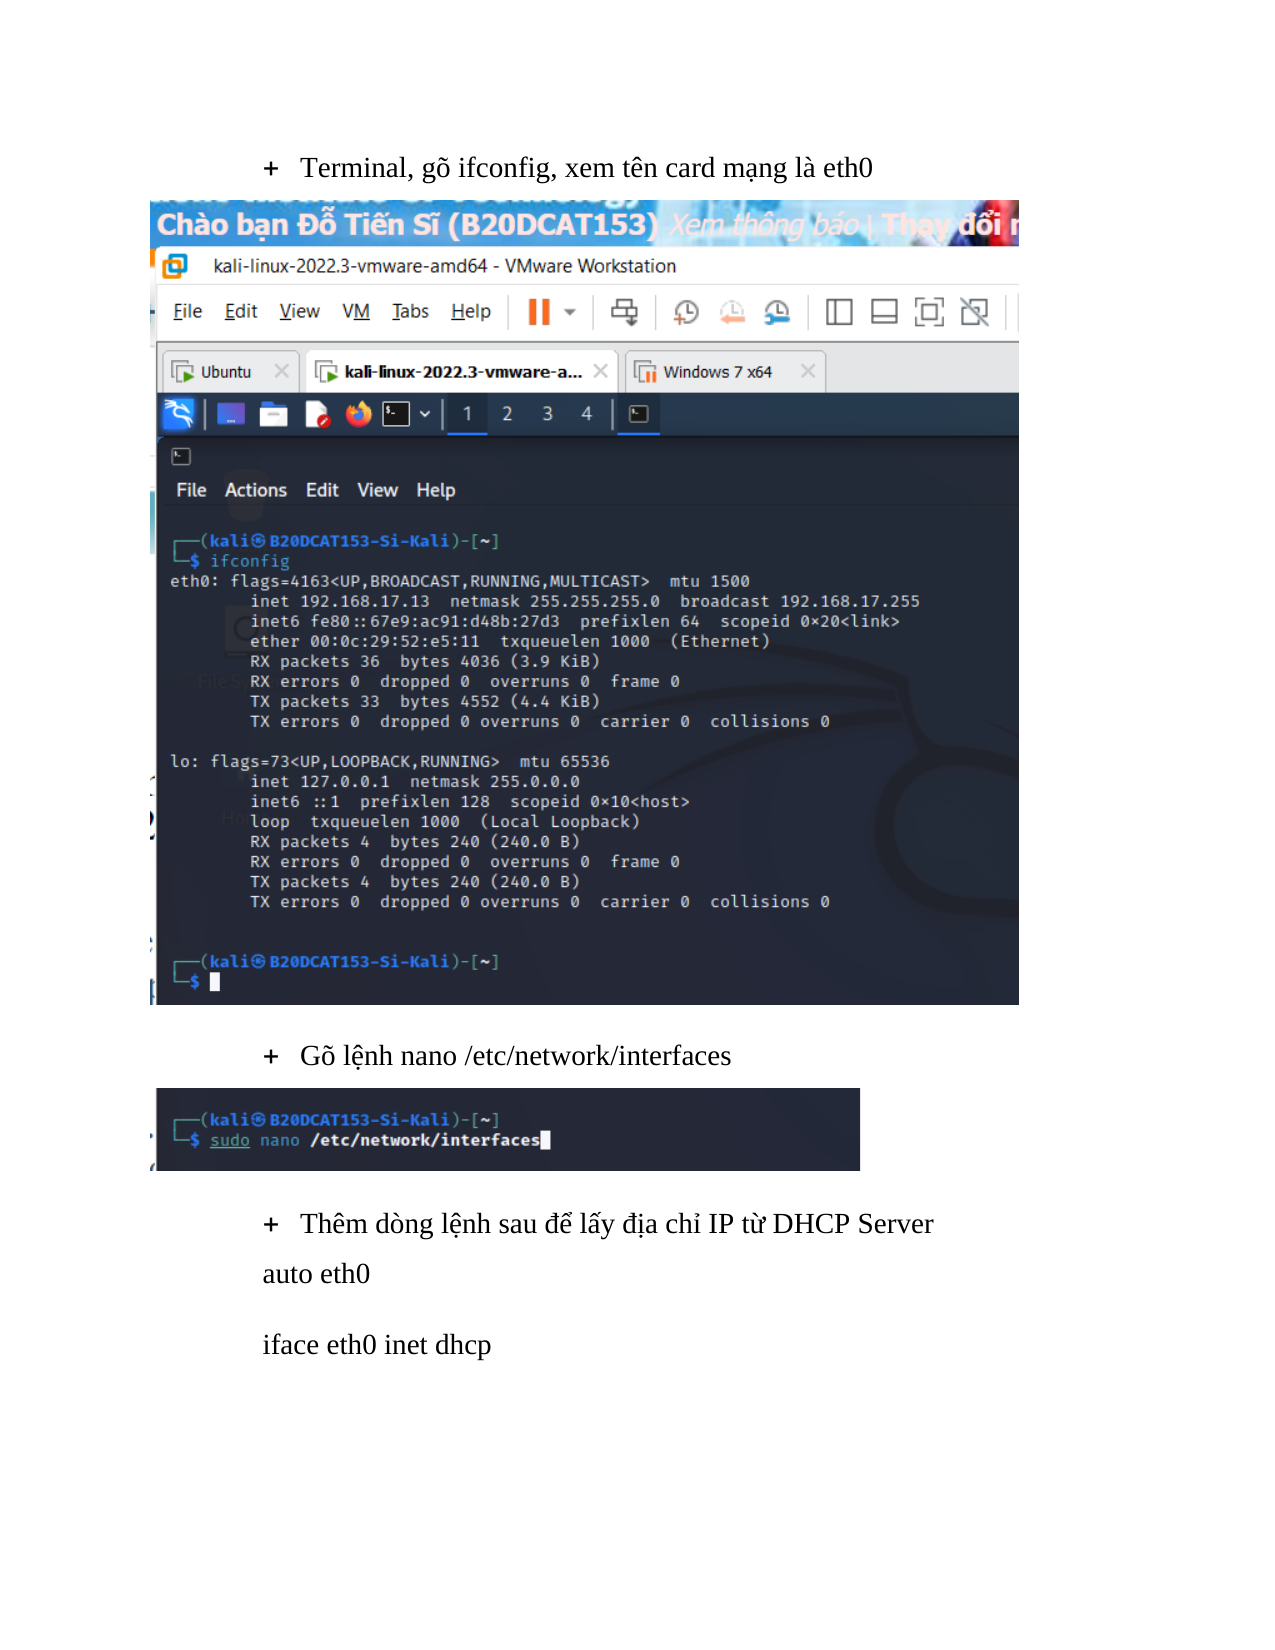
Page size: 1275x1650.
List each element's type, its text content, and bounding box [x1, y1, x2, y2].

picture [150, 1088, 861, 1171]
text iface eth0 inet dhcp [262, 1327, 1125, 1361]
text auto eth0 [262, 1256, 1125, 1290]
list Gõ lệnh nano /etc/network/interfaces [262, 1038, 1125, 1072]
list Thêm dòng lệnh sau để lấy địa chỉ IP từ DHCP Server [262, 1206, 1125, 1239]
picture [150, 200, 1019, 1005]
list Terminal, gõ ifconfig, xem tên card mạng là eth0 [262, 150, 1125, 184]
